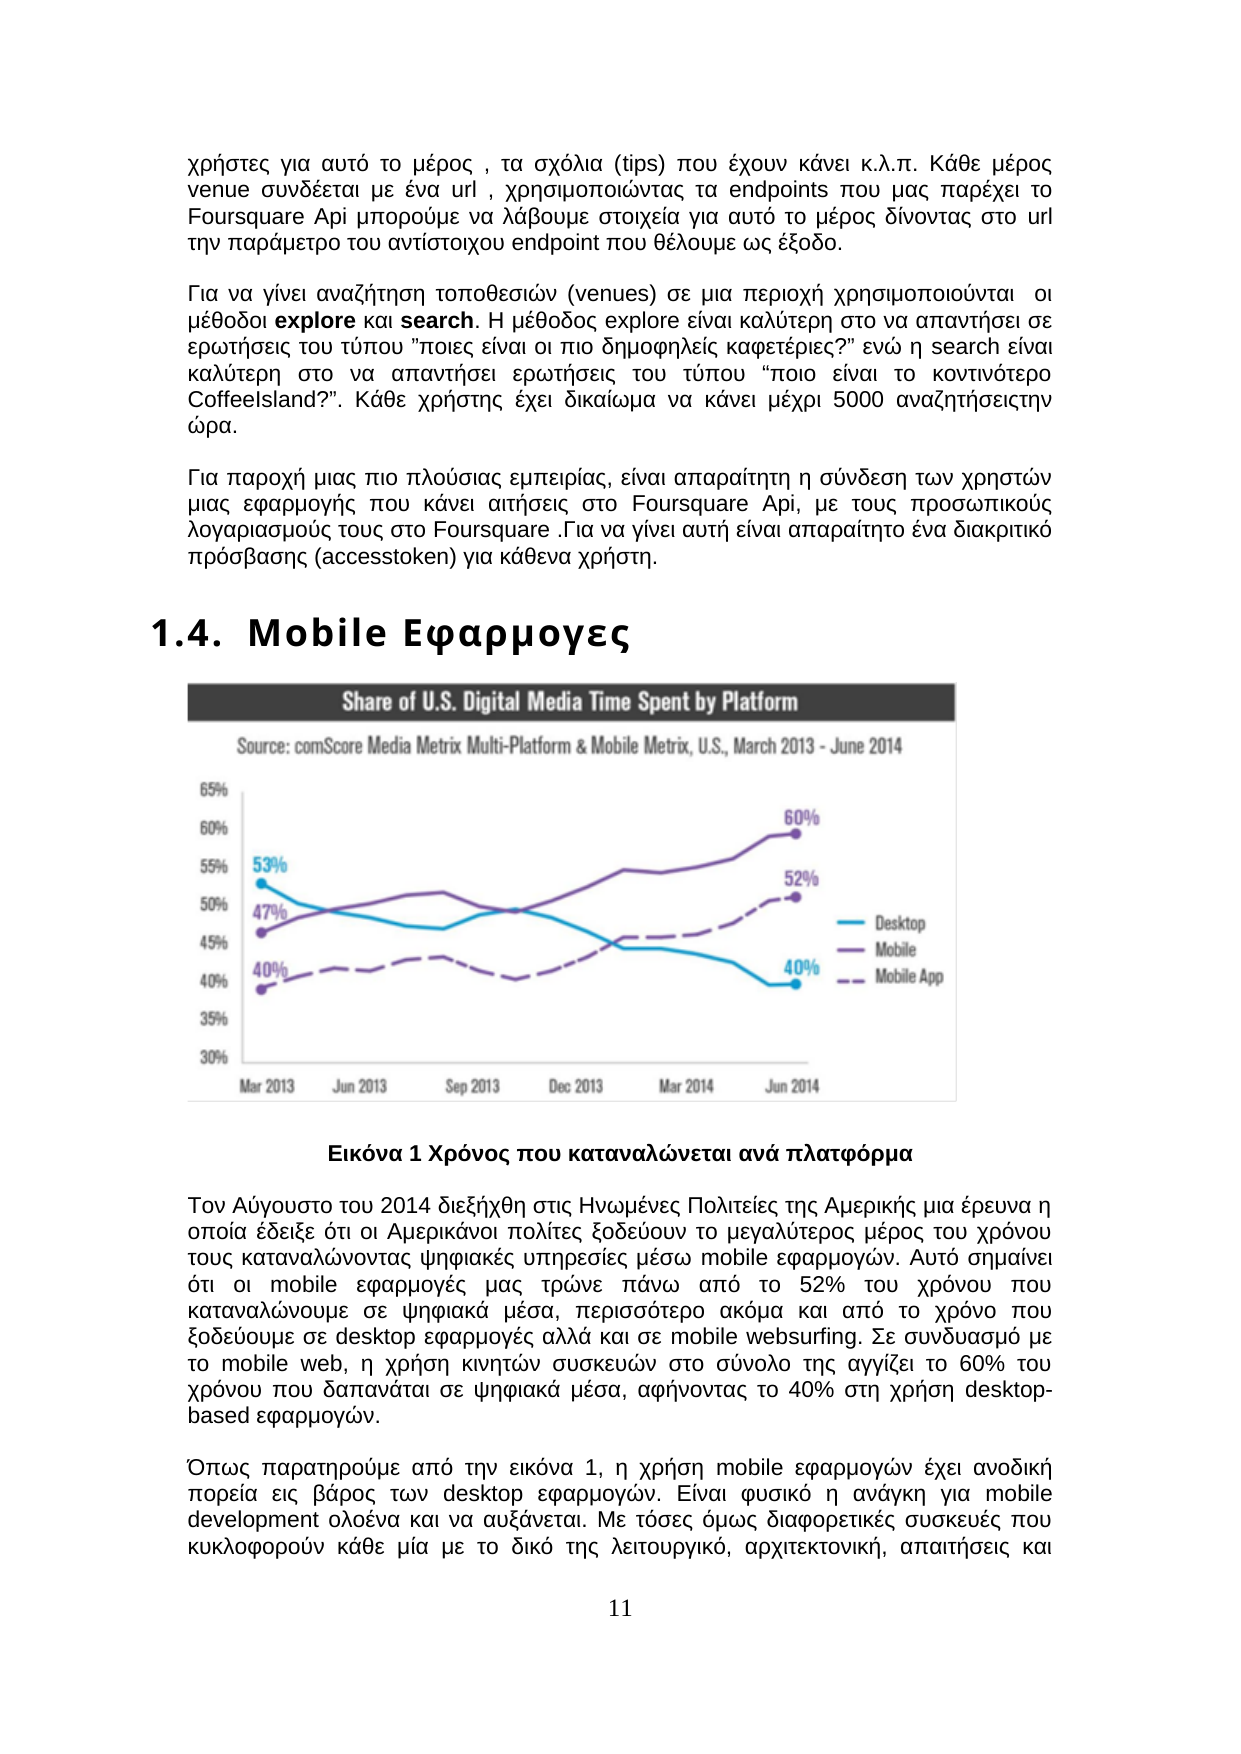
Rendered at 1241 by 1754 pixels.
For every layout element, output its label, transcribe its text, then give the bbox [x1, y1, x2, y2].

picture [187, 682, 958, 1103]
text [187, 1454, 1053, 1559]
text Για να γίνει αναζήτηση τοποθεσιών (venues) σε μια περιοχή χρησιμοποιούνται οι μέθοδοι explore και search. Η μέθοδος explore είναι καλύτερη στο να απαντήσει σε ερωτήσεις του τύπου ”ποιες είναι οι πιο δημοφηλείς καφετέριες?” ενώ η search είναι καλύτερη στο να απαντήσει ερωτήσεις του τύπου “ποιο είναι το κοντινότερο CoffeeIsland?”. Κάθε χρήστης έχει δικαίωμα να κάνει μέχρι 5000 αναζητήσειςτην ώρα. [187, 280, 1053, 438]
text Για παροχή μιας πιο πλούσιας εμπειρίας, είναι απαραίτητη η σύνδεση των χρηστών μιας εφαρμογής που κάνει αιτήσεις στο Foursquare Api, με τους προσωπικούς λογαριασμούς τους στο Foursquare .Για να γίνει αυτή είναι απαραίτητο ένα διακριτικό πρόσβασης (accesstoken) για κάθενα χρήστη. [187, 463, 1053, 569]
text Τον Αύγουστο του 2014 διεξήχθη στις Ηνωμένες Πολιτείες της Αμερικής μια έρευνα η οποία έδειξε ότι οι Αμερικάνοι πολίτες ξοδεύουν το μεγαλύτερος μέρος του χρόνου τους καταναλώνοντας ψηφιακές υπηρεσίες μέσω mobile εφαρμογών. Αυτό σημαίνει ότι οι mobile εφαρμογές μας τρώνε πάνω από το 52% του χρόνου που καταναλώνουμε σε ψηφιακά μέσα, περισσότερο ακόμα και από το χρόνο που ξοδεύουμε σε desktop εφαρμογές αλλά και σε mobile websurfing. Σε συνδυασμό με το mobile web, η χρήση κινητών συσκευών στο σύνολο της αγγίζει το 60% του χρόνου που δαπανάται σε ψηφιακά μέσα, αφήνοντας το 40% στη χρήση desktop-based εφαρμογών. [187, 1192, 1053, 1429]
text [187, 150, 1053, 255]
subtitle Mobile Εφαρμογες [150, 606, 1053, 657]
text Εικόνα 1 Χρόνος που καταναλώνεται ανά πλατφόρμα [187, 1140, 1053, 1167]
